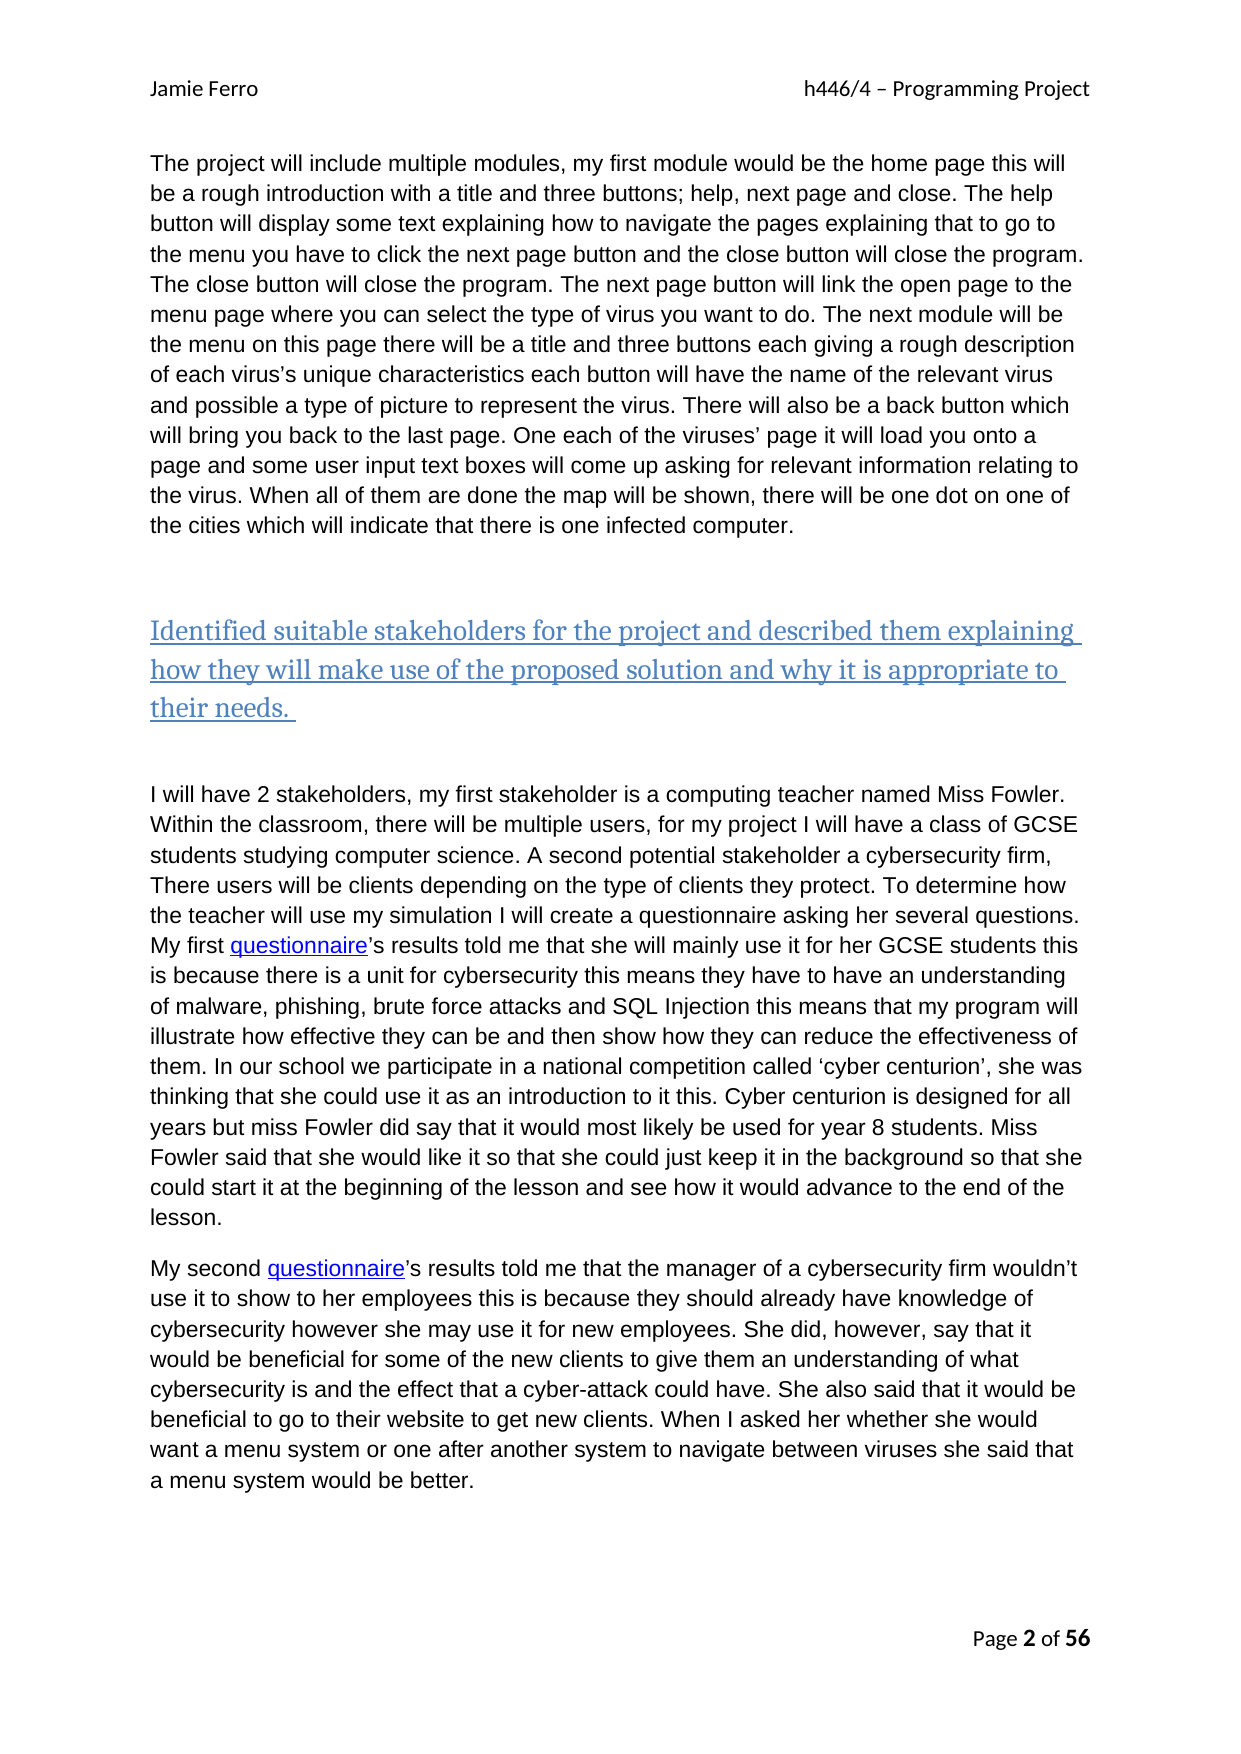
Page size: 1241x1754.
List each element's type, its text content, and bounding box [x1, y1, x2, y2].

subtitle Identified suitable stakeholders for the project and described them explaining how they will make use of the proposed solution and why it is appropriate to their needs. [150, 614, 1090, 725]
text My second questionnaire’s results told me that the manager of a cybersecurity firm wouldn’t use it to show to her employees this is because they should already have knowledge of cybersecurity however she may use it for new employees. She did, however, say that it would be beneficial for some of the new clients to give them an understanding of what cybersecurity is and the effect that a cyber-attack could have. She also said that it would be beneficial to go to their website to get new clients. When I asked her whether she would want a menu system or one after another system to navigate between viruses she said that a menu system would be better. [150, 1255, 1090, 1493]
text I will have 2 stakeholders, my first stakeholder is a computing teacher named Miss Fowler. Within the classroom, there will be multiple users, for my project I will have a class of GCSE students studying computer science. A second potential stakeholder a cybersecurity firm, There users will be clients depending on the type of clients they protect. To determine how the teacher will use my simulation I will create a questionnaire asking her several questions. My first questionnaire’s results told me that she will mainly use it for her GCSE students this is because there is a unit for cybersecurity this means they have to have an understanding of malware, phishing, brute force attacks and SQL Injection this means that my program will illustrate how effective they can be and then show how they can reduce the effectiveness of them. In our school we participate in a national competition called ‘cyber centurion’, she was thinking that she could use it as an introduction to it this. Cyber centurion is designed for all years but miss Fowler did say that it would most likely be used for year 8 students. Miss Fowler said that she would like it so that she could just keep it in the background so that she could start it at the beginning of the lesson and see how it would advance to the end of the lesson. [150, 781, 1090, 1231]
text The project will include multiple modules, my first module would be the home page this will be a rough introduction with a title and three buttons; help, next page and close. The help button will display some text explaining how to navigate the pages explaining that to go to the menu you have to click the next page button and the close button will close the program. The close button will close the program. The next page button will link the open page to the menu page where you can select the type of virus you want to do. The next module will be the menu on this page there will be a title and three buttons each giving a rough description of each virus’s unique characteristics each button will have the name of the relevant virus and possible a type of picture to represent the virus. There will also be a back button which will bring you back to the last page. One each of the viruses’ page it will load you onto a page and some user input text boxes will come up asking for relevant information relating to the virus. When all of them are done the map will be shown, there will be one dot on one of the cities which will indicate that there is one infected computer. [150, 150, 1090, 539]
